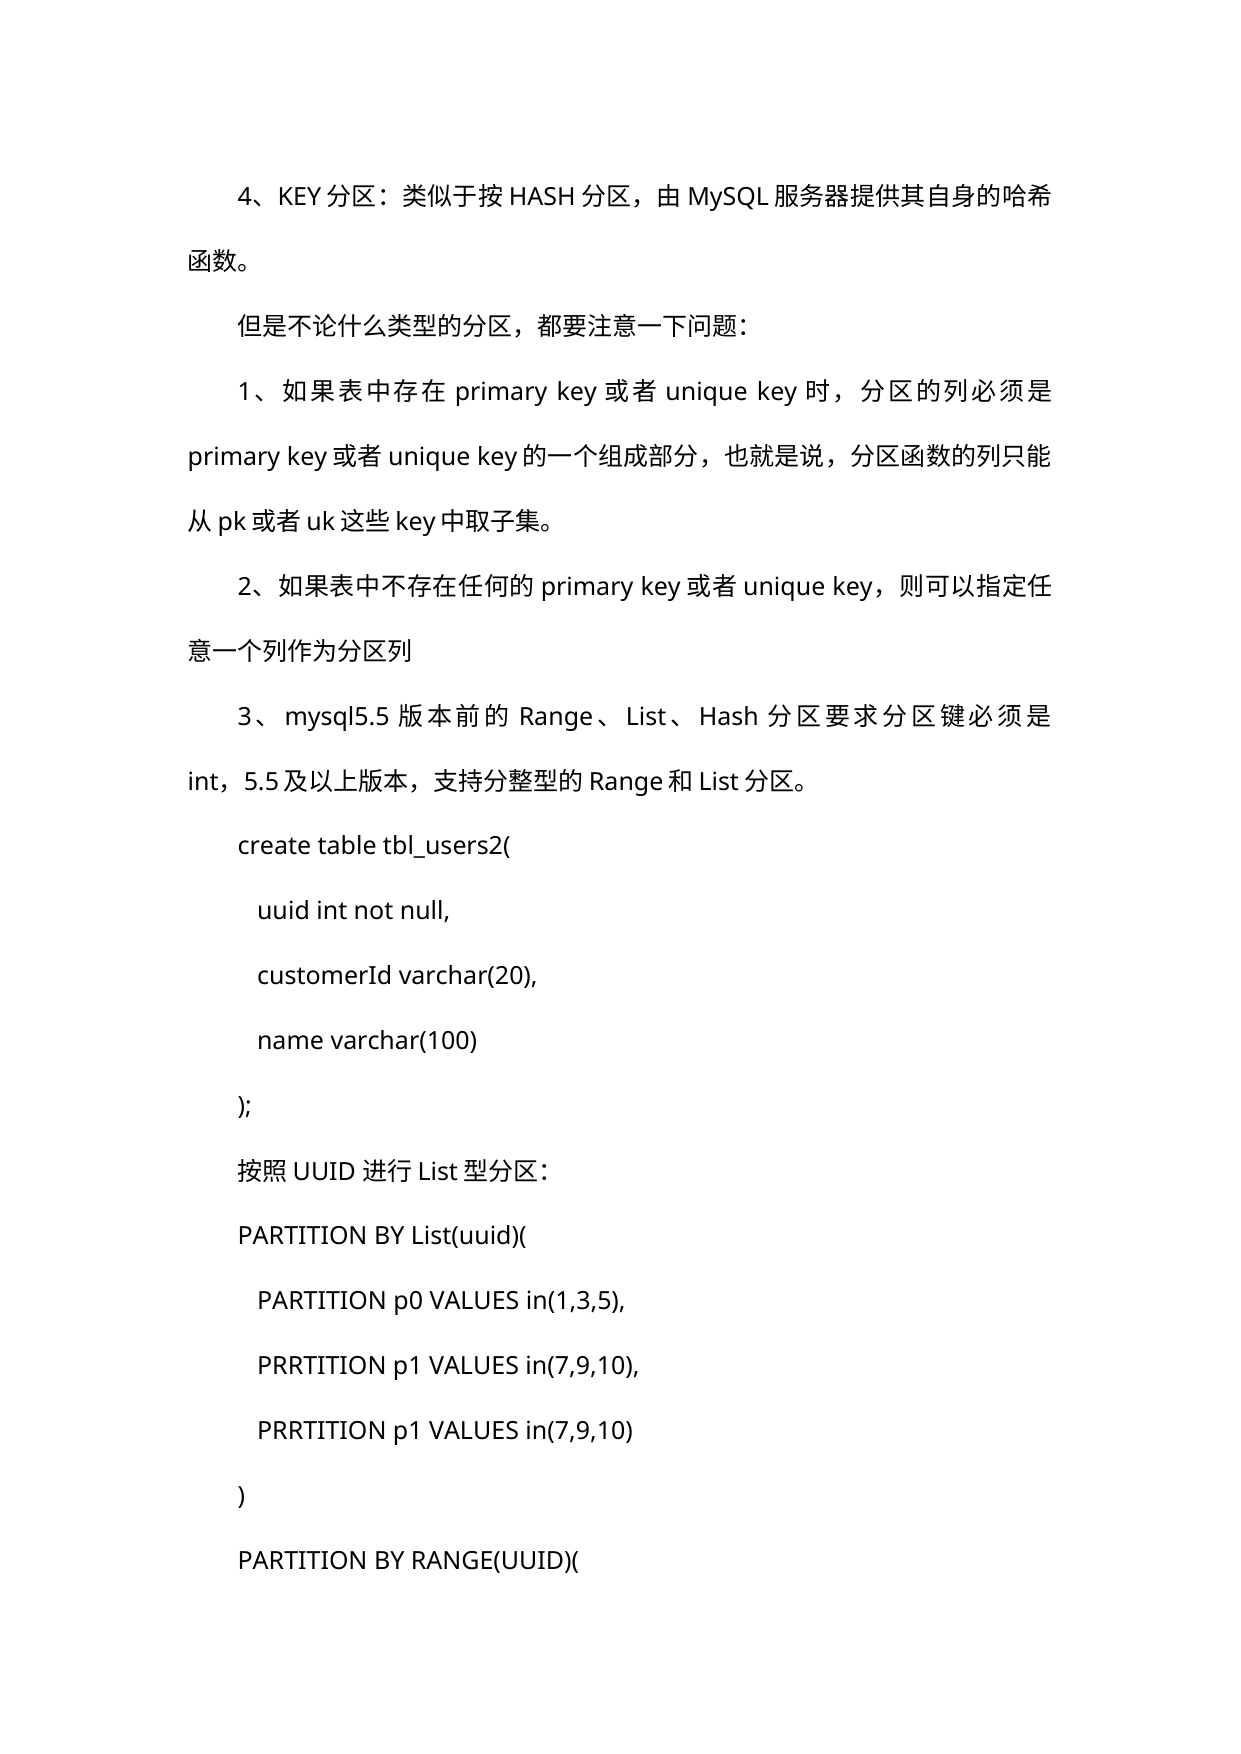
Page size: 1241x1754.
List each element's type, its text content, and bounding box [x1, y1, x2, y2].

text 1、如果表中存在primary key或者unique key时，分区的列必须是primary key或者unique key的一个组成部分，也就是说，分区函数的列只能从pk或者uk这些key中取子集。 [187, 357, 1053, 552]
text uuid int not null, [187, 877, 1053, 942]
text create table tbl_users2( [187, 812, 1053, 877]
text name varchar(100) [187, 1007, 1053, 1072]
text PRRTITION p1 VALUES in(7,9,10), [187, 1332, 1053, 1397]
text PARTITION BY RANGE(UUID)( [187, 1527, 1053, 1592]
text PARTITION p0 VALUES in(1,3,5), [187, 1267, 1053, 1332]
text ) [187, 1462, 1053, 1527]
text ); [187, 1072, 1053, 1137]
text 按照UUID 进行List型分区： [187, 1137, 1053, 1202]
text PARTITION BY List(uuid)( [187, 1202, 1053, 1267]
text 2、如果表中不存在任何的primary key或者unique key，则可以指定任意一个列作为分区列 [187, 552, 1053, 682]
text customerId varchar(20), [187, 942, 1053, 1007]
text 4、KEY分区：类似于按HASH分区，由MySQL服务器提供其自身的哈希函数。 [187, 162, 1053, 292]
text PRRTITION p1 VALUES in(7,9,10) [187, 1397, 1053, 1462]
text 3、mysql5.5版本前的Range、List、Hash分区要求分区键必须是int，5.5及以上版本，支持分整型的Range和List分区。 [187, 682, 1053, 812]
text 但是不论什么类型的分区，都要注意一下问题： [187, 292, 1053, 357]
